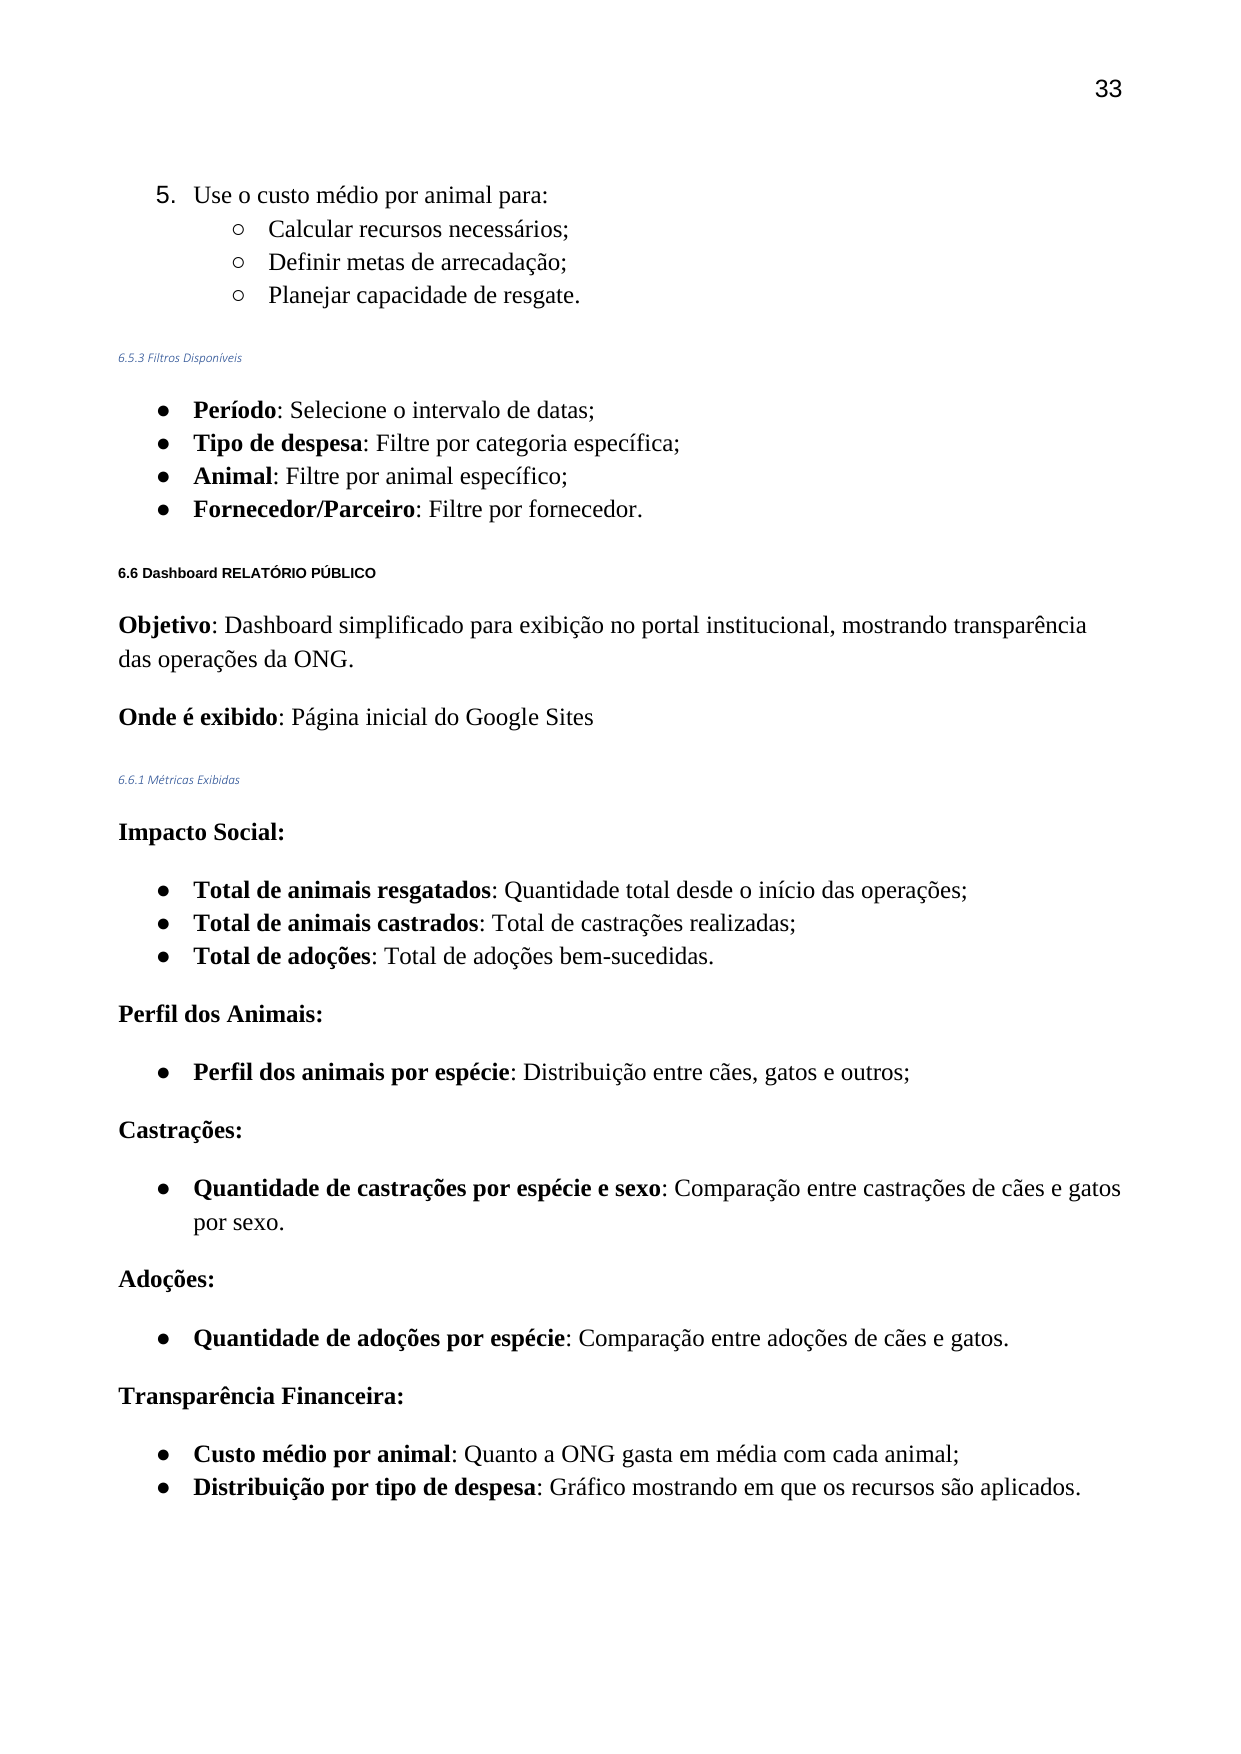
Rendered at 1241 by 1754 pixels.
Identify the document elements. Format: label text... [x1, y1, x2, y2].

text Castrações: [118, 1115, 1122, 1144]
list Período: Selecione o intervalo de datas; [156, 395, 1122, 424]
text Impacto Social: [118, 817, 1122, 846]
subtitle 6.6.1 Métricas Exibidas [118, 760, 1122, 788]
list Total de animais resgatados: Quantidade total desde o início das operações; [156, 875, 1122, 904]
list Perfil dos animais por espécie: Distribuição entre cães, gatos e outros; [156, 1057, 1122, 1086]
list Planejar capacidade de resgate. [231, 280, 1122, 309]
subtitle 6.5.3 Filtros Disponíveis [118, 338, 1122, 366]
subtitle 6.6 Dashboard RELATÓRIO PÚBLICO [118, 553, 1122, 581]
list Custo médio por animal: Quanto a ONG gasta em média com cada animal; [156, 1439, 1122, 1468]
list Quantidade de adoções por espécie: Comparação entre adoções de cães e gatos. [156, 1323, 1122, 1351]
list Distribuição por tipo de despesa: Gráfico mostrando em que os recursos são aplicados. [156, 1472, 1122, 1501]
list Calcular recursos necessários; [231, 213, 1122, 242]
list Animal: Filtre por animal específico; [156, 461, 1122, 490]
text Onde é exibido: Página inicial do Google Sites [118, 702, 1122, 730]
list Definir metas de arrecadação; [231, 247, 1122, 276]
list Quantidade de castrações por espécie e sexo: Comparação entre castrações de cães e gatos por sexo. [156, 1173, 1122, 1235]
text Transparência Financeira: [118, 1381, 1122, 1409]
list Use o custo médio por animal para: [156, 180, 1122, 209]
list Total de animais castrados: Total de castrações realizadas; [156, 908, 1122, 937]
text Adoções: [118, 1264, 1122, 1293]
text Objetivo: Dashboard simplificado para exibição no portal institucional, mostrando transparência das operações da ONG. [118, 611, 1122, 672]
list Fornecedor/Parceiro: Filtre por fornecedor. [156, 494, 1122, 523]
text Perfil dos Animais: [118, 999, 1122, 1028]
list Tipo de despesa: Filtre por categoria específica; [156, 428, 1122, 457]
list Total de adoções: Total de adoções bem-sucedidas. [156, 941, 1122, 970]
